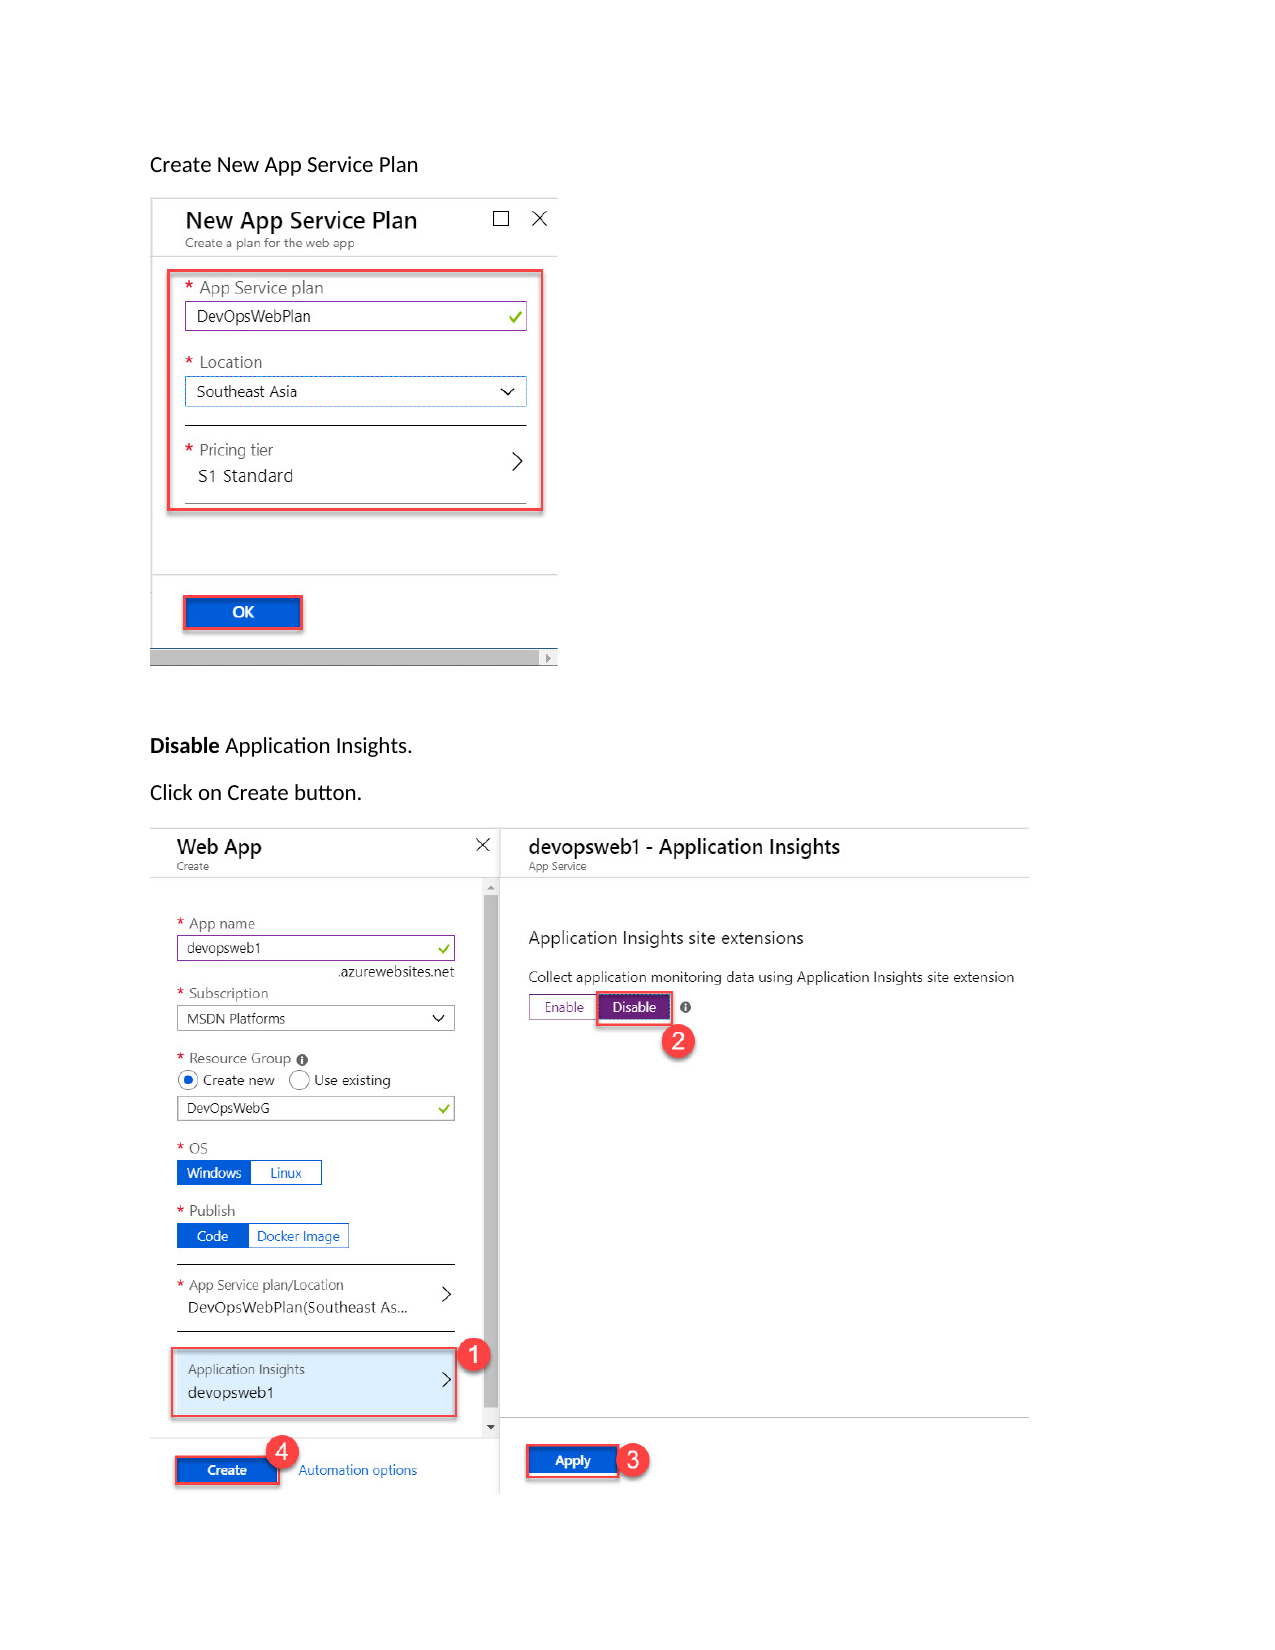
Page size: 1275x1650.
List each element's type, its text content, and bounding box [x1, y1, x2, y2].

picture [150, 825, 1029, 1494]
text Disable Application Insights. [150, 731, 1125, 759]
text Create New App Service Plan [150, 150, 1125, 178]
text Click on Create button. [150, 778, 1125, 806]
picture [150, 196, 558, 666]
